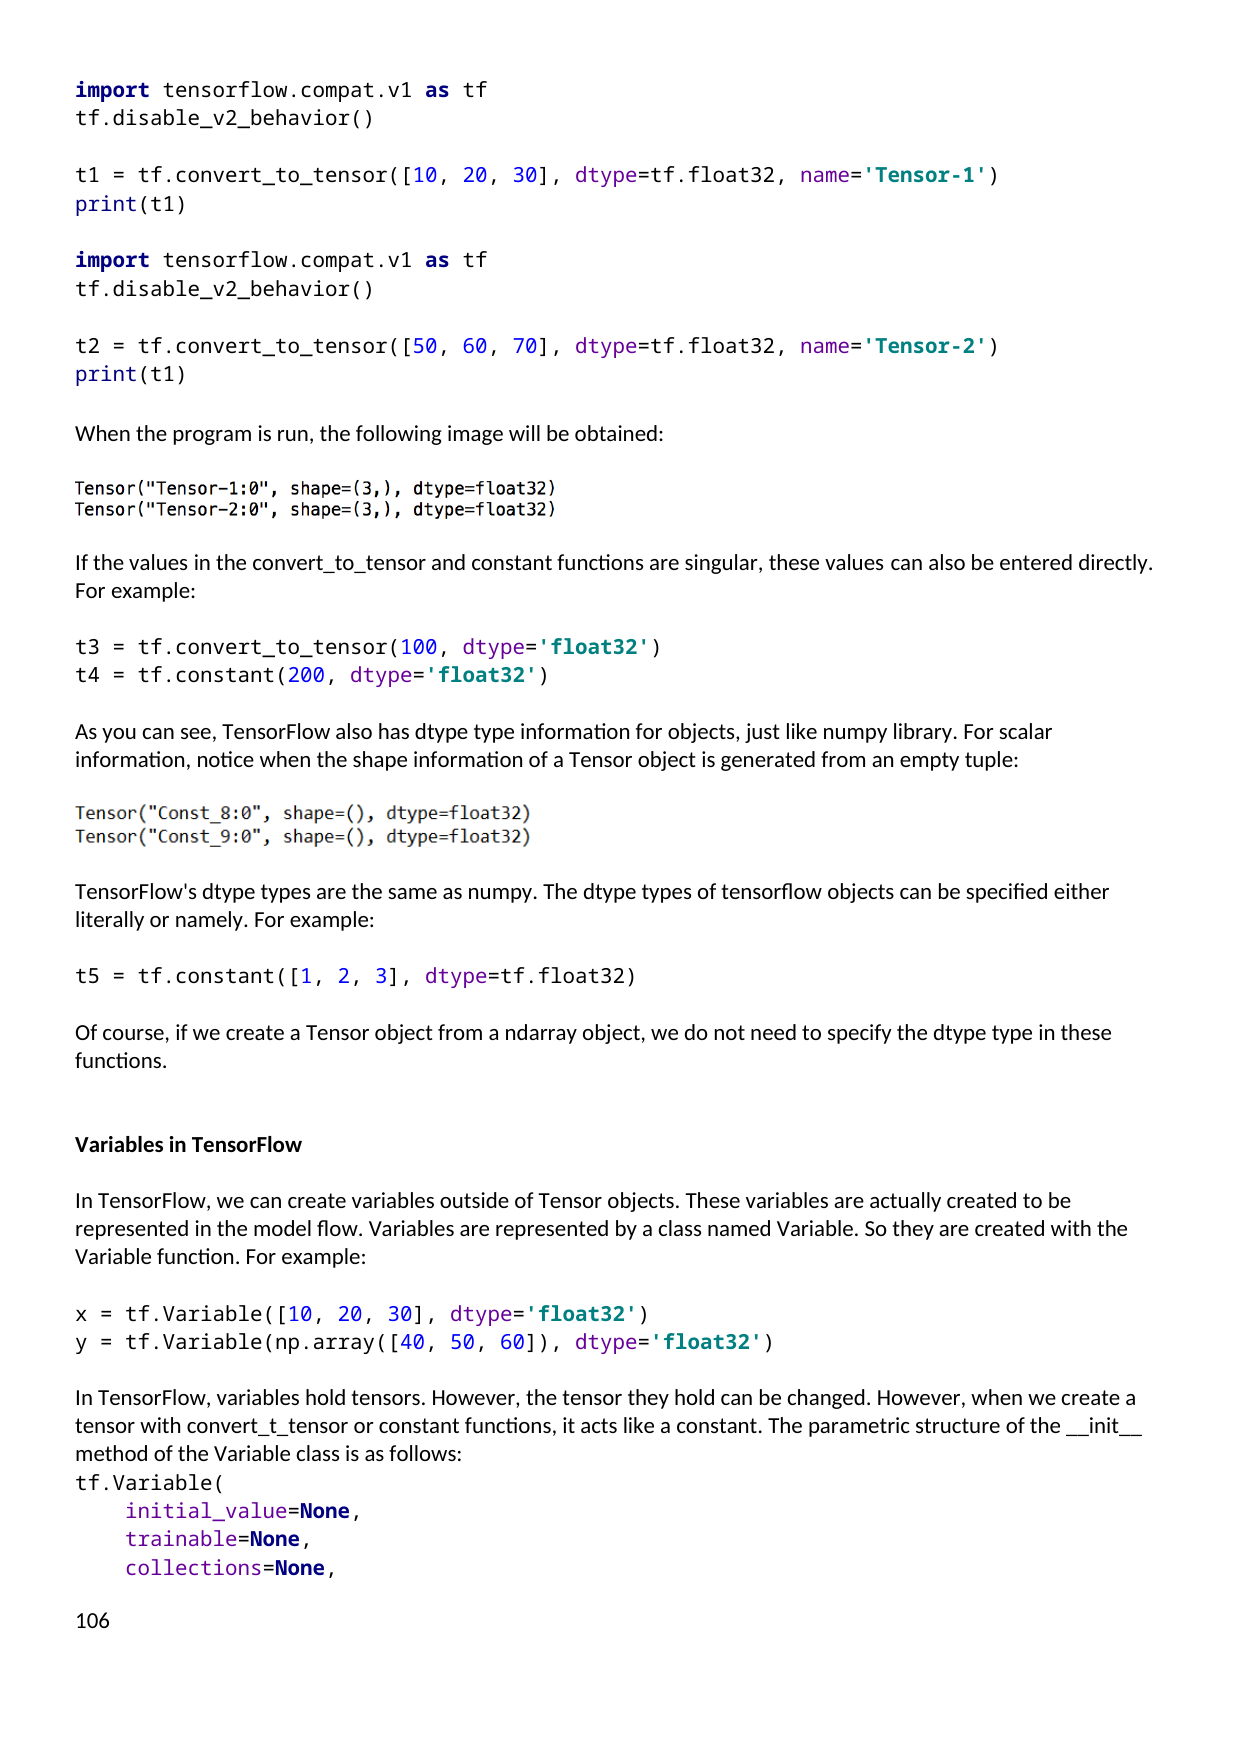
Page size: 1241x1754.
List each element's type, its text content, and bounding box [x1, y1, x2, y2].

text In TensorFlow, we can create variables outside of Tensor objects. These variables are actually created to be represented in the model flow. Variables are represented by a class named Variable. So they are created with the Variable function. For example: [75, 1186, 1165, 1270]
text import tensorflow.compat.v1 as tf tf.disable_v2_behavior() t1 = tf.convert_to_tensor([10, 20, 30], dtype=tf.float32, name='Tensor-1') print(t1) import tensorflow.compat.v1 as tf tf.disable_v2_behavior() t2 = tf.convert_to_tensor([50, 60, 70], dtype=tf.float32, name='Tensor-2') print(t1) [75, 75, 1165, 388]
text Of course, if we create a Tensor object from a ndarray object, we do not need to specify the dtype type in these functions. [75, 1018, 1165, 1074]
text If the values ​​in the convert_to_tensor and constant functions are singular, these values ​​can also be entered directly. For example: [75, 548, 1165, 604]
text When the program is run, the following image will be obtained: [75, 419, 1165, 447]
text TensorFlow's dtype types are the same as numpy. The dtype types of tensorflow objects can be specified either literally or namely. For example: [75, 877, 1165, 933]
text t5 = tf.constant([1, 2, 3], dtype=tf.float32) [75, 962, 1165, 990]
text In TensorFlow, variables hold tensors. However, the tensor they hold can be changed. However, when we create a tensor with convert_t_tensor or constant functions, it acts like a constant. The parametric structure of the __init__ method of the Variable class is as follows: [75, 1383, 1165, 1468]
text Variables in TensorFlow [75, 1130, 1165, 1158]
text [75, 1468, 1165, 1581]
picture [75, 800, 540, 850]
text As you can see, TensorFlow also has dtype type information for objects, just like numpy library. For scalar information, notice when the shape information of a Tensor object is generated from an empty tuple: [75, 717, 1165, 773]
text t3 = tf.convert_to_tensor(100, dtype='float32') t4 = tf.constant(200, dtype='float32') [75, 632, 1165, 689]
text x = tf.Variable([10, 20, 30], dtype='float32') y = tf.Variable(np.array([40, 50, 60]), dtype='float32') [75, 1270, 1165, 1356]
picture [75, 478, 562, 520]
